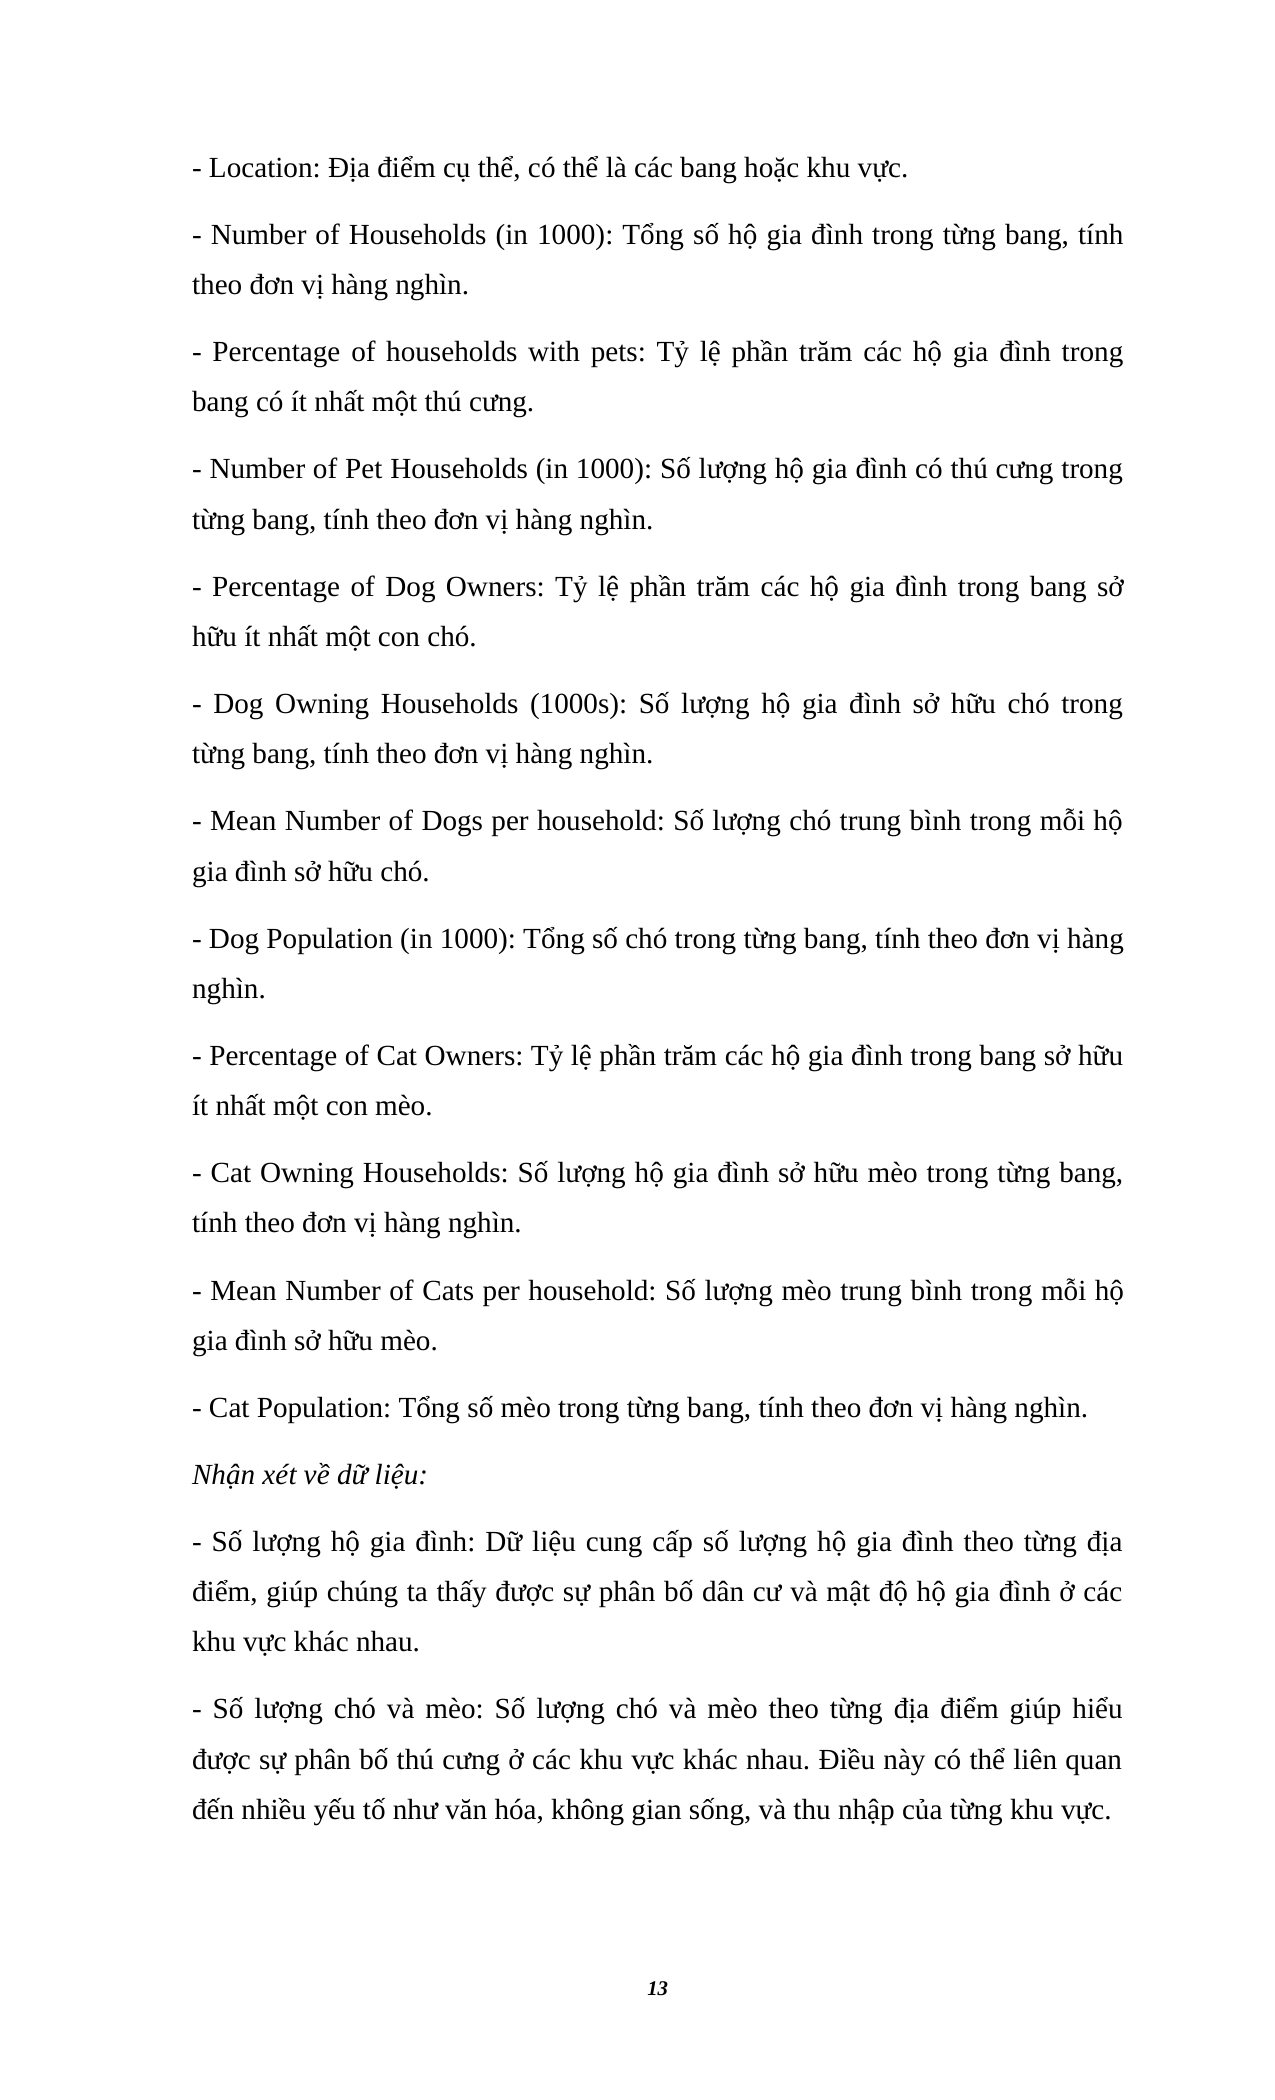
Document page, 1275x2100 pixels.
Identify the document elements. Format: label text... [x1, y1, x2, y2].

text - Mean Number of Cats per household: Số lượng mèo trung bình trong mỗi hộ gia đình sở hữu mèo. [192, 1273, 1125, 1356]
text - Số lượng hộ gia đình: Dữ liệu cung cấp số lượng hộ gia đình theo từng địa điểm, giúp chúng ta thấy được sự phân bố dân cư và mật độ hộ gia đình ở các khu vực khác nhau. [192, 1524, 1125, 1658]
text - Cat Owning Households: Số lượng hộ gia đình sở hữu mèo trong từng bang, tính theo đơn vị hàng nghìn. [192, 1155, 1125, 1239]
text - Dog Owning Households (1000s): Số lượng hộ gia đình sở hữu chó trong từng bang, tính theo đơn vị hàng nghìn. [192, 686, 1125, 770]
text Nhận xét về dữ liệu: [192, 1457, 1125, 1490]
text - Percentage of households with pets: Tỷ lệ phần trăm các hộ gia đình trong bang có ít nhất một thú cưng. [192, 334, 1125, 418]
text - Số lượng chó và mèo: Số lượng chó và mèo theo từng địa điểm giúp hiểu được sự phân bố thú cưng ở các khu vực khác nhau. Điều này có thể liên quan đến nhiều yếu tố như văn hóa, không gian sống, và thu nhập của từng khu vực. [192, 1691, 1125, 1826]
text - Percentage of Cat Owners: Tỷ lệ phần trăm các hộ gia đình trong bang sở hữu ít nhất một con mèo. [192, 1038, 1125, 1122]
text - Number of Pet Households (in 1000): Số lượng hộ gia đình có thú cưng trong từng bang, tính theo đơn vị hàng nghìn. [192, 452, 1125, 535]
text - Dog Population (in 1000): Tổng số chó trong từng bang, tính theo đơn vị hàng nghìn. [192, 921, 1125, 1004]
text - Number of Households (in 1000): Tổng số hộ gia đình trong từng bang, tính theo đơn vị hàng nghìn. [192, 217, 1125, 301]
text - Cat Population: Tổng số mèo trong từng bang, tính theo đơn vị hàng nghìn. [192, 1390, 1125, 1423]
text - Percentage of Dog Owners: Tỷ lệ phần trăm các hộ gia đình trong bang sở hữu ít nhất một con chó. [192, 569, 1125, 653]
text - Location: Địa điểm cụ thể, có thể là các bang hoặc khu vực. [192, 150, 1125, 183]
text - Mean Number of Dogs per household: Số lượng chó trung bình trong mỗi hộ gia đình sở hữu chó. [192, 803, 1125, 887]
